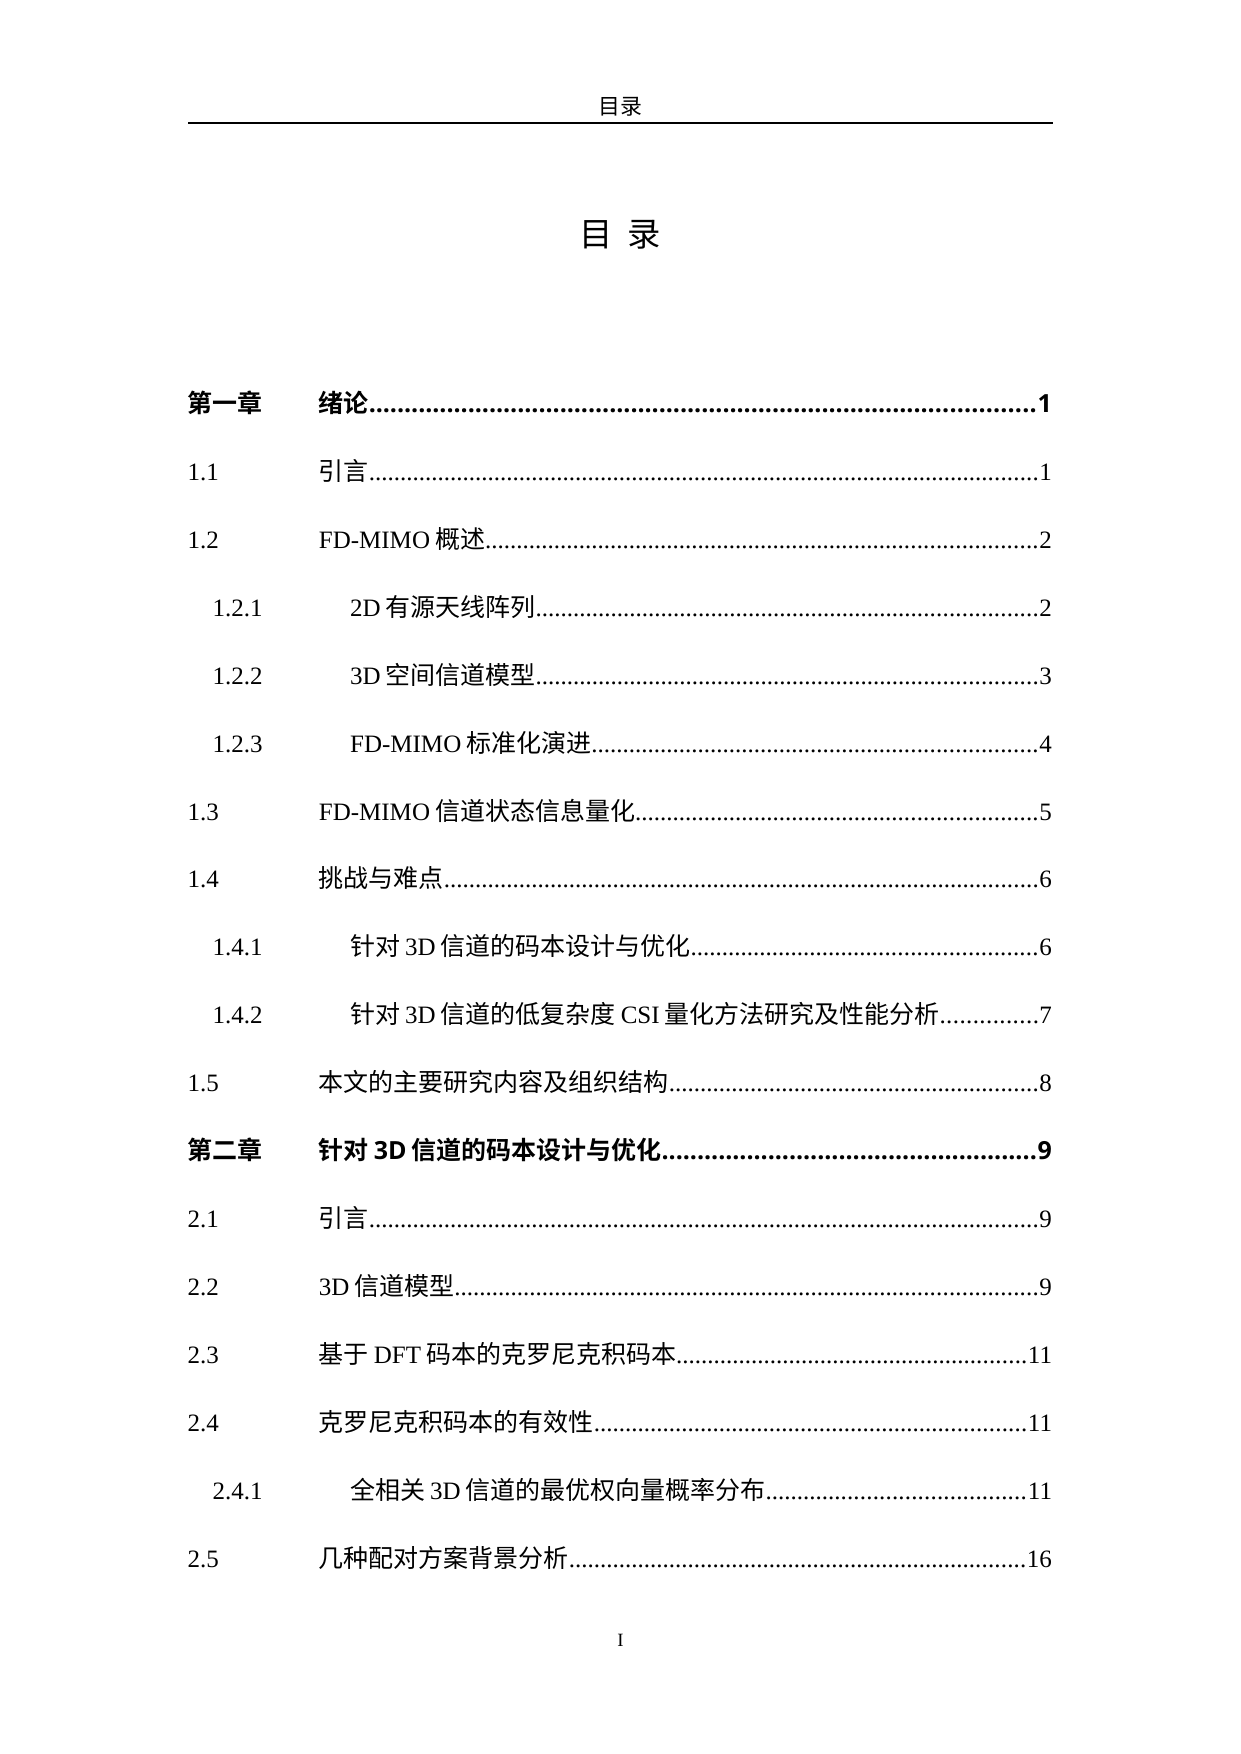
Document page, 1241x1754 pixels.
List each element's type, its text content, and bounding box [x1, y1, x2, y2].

text 1.4.1 针对3D信道的码本设计与优化 6 [212, 911, 1053, 979]
text 1.4.2 针对3D信道的低复杂度CSI量化方法研究及性能分析 7 [212, 979, 1053, 1047]
text 2.5 几种配对方案背景分析 16 [187, 1522, 1053, 1590]
text 1.1 引言 1 [187, 436, 1053, 503]
text 1.2.3 FD-MIMO标准化演进 4 [212, 707, 1053, 775]
text 1.2.2 3D空间信道模型 3 [212, 639, 1053, 707]
text 2.4.1 全相关3D信道的最优权向量概率分布 11 [212, 1454, 1053, 1522]
text 2.3 基于DFT码本的克罗尼克积码本 11 [187, 1318, 1053, 1386]
text 2.2 3D信道模型 9 [187, 1251, 1053, 1318]
text 2.4 克罗尼克积码本的有效性 11 [187, 1386, 1053, 1454]
text 1.4 挑战与难点 6 [187, 843, 1053, 911]
text 目 录 [187, 198, 1053, 266]
text 第二章 针对3D信道的码本设计与优化 9 [187, 1115, 1053, 1183]
text 第一章 绪论 1 [187, 368, 1053, 436]
text 1.5 本文的主要研究内容及组织结构 8 [187, 1047, 1053, 1115]
text 2.1 引言 9 [187, 1183, 1053, 1251]
text 1.2.1 2D有源天线阵列 2 [212, 571, 1053, 639]
text 1.2 FD-MIMO概述 2 [187, 503, 1053, 571]
text 1.3 FD-MIMO信道状态信息量化 5 [187, 775, 1053, 843]
